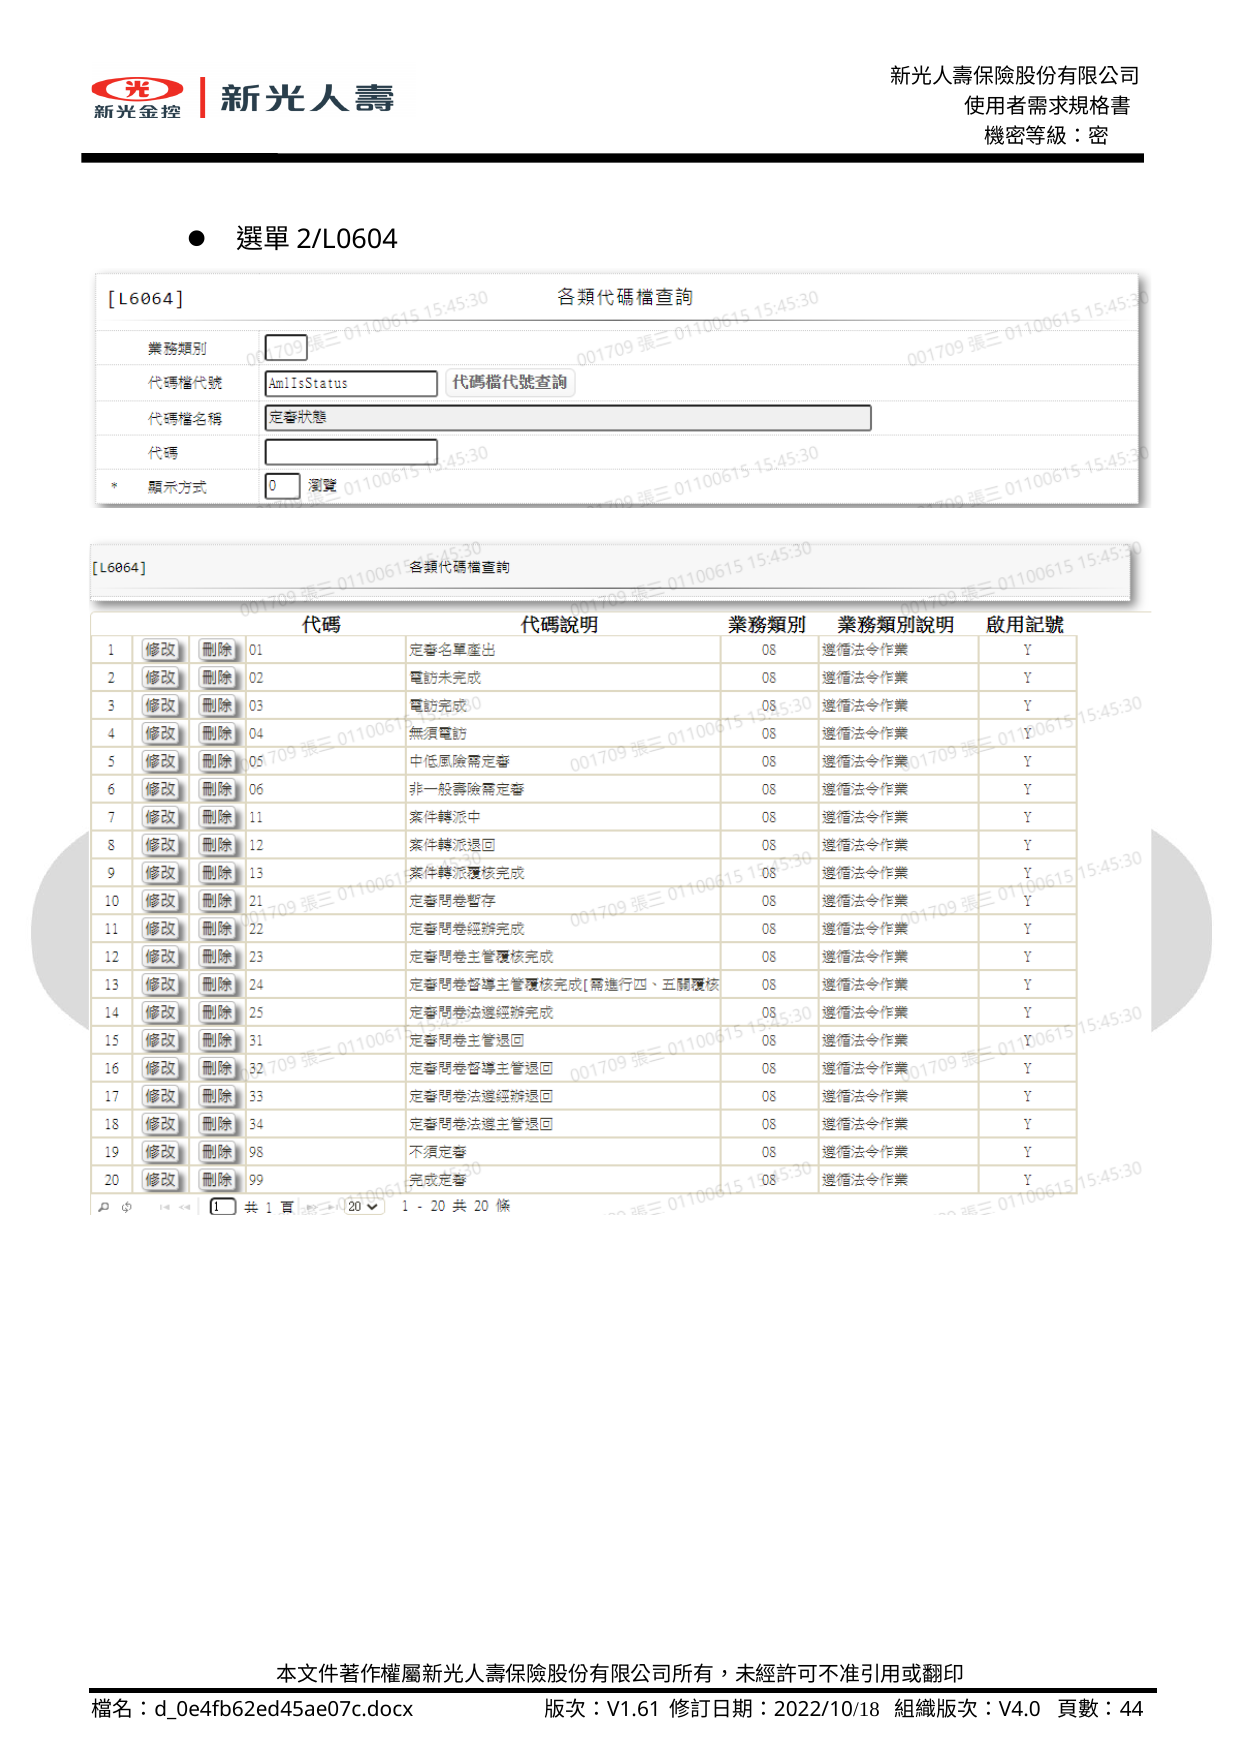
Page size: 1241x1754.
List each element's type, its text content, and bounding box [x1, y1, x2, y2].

picture [25, 536, 1215, 1215]
picture [91, 61, 417, 118]
picture [88, 268, 1152, 508]
list 選單2/L0604 [186, 217, 1152, 257]
